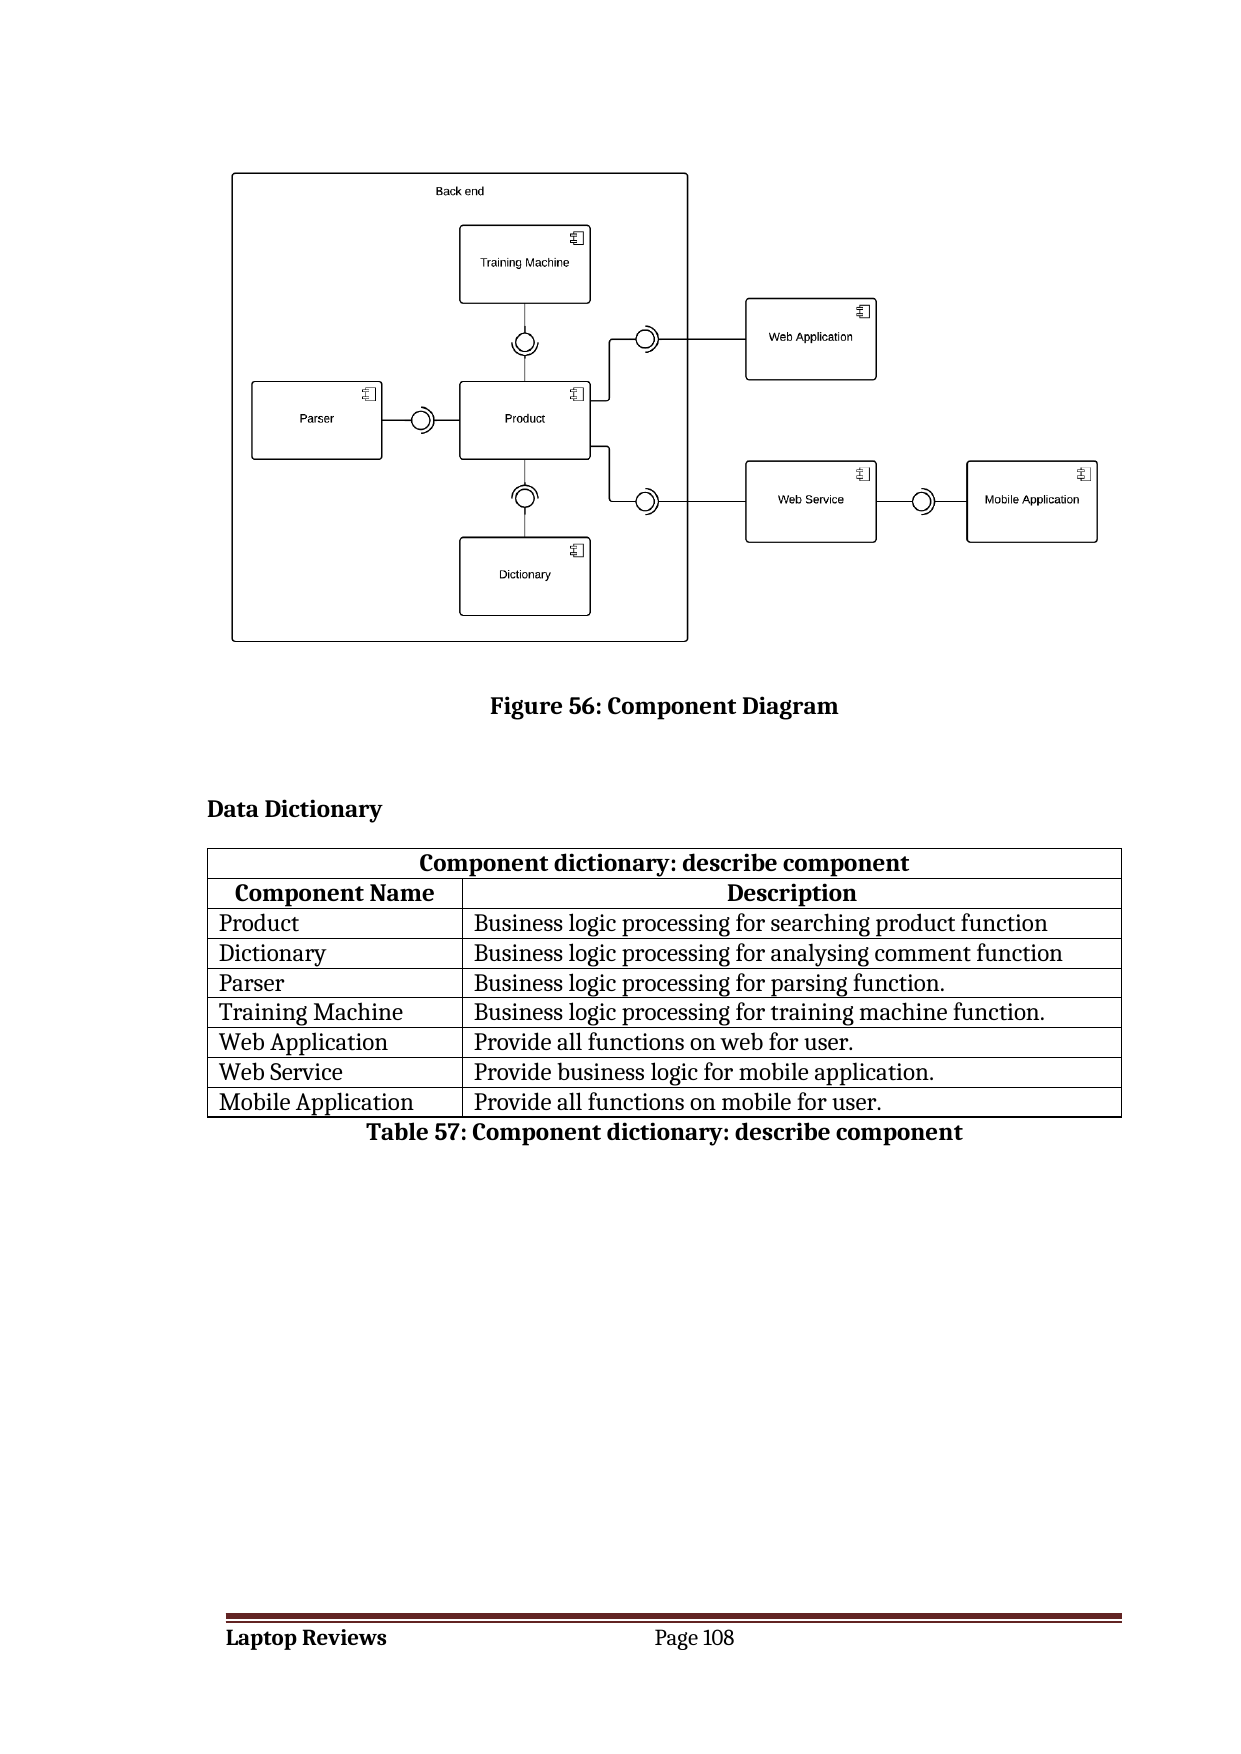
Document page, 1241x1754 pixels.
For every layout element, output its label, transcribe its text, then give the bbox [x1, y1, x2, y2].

table_cell Training Machine [208, 998, 462, 1027]
table_cell Business logic processing for training machine function. [463, 998, 1121, 1027]
table_cell Component Name [208, 879, 462, 908]
table_cell Business logic processing for parsing function. [463, 969, 1121, 997]
table_cell Provide business logic for mobile application. [463, 1058, 1121, 1087]
table_cell Web Service [208, 1058, 462, 1087]
text Figure 56: Component Diagram [207, 692, 1122, 721]
table_header Component dictionary: describe component [208, 849, 1121, 878]
table_cell Dictionary [208, 939, 462, 967]
table_cell Parser [208, 969, 462, 997]
table_cell Business logic processing for analysing comment function [463, 939, 1121, 967]
table_cell Provide all functions on mobile for user. [463, 1088, 1121, 1116]
picture [206, 147, 1123, 667]
text Data Dictionary [207, 794, 1122, 823]
table_cell Web Application [208, 1028, 462, 1057]
table_cell Product [208, 909, 462, 938]
table_cell Business logic processing for searching product function [463, 909, 1121, 938]
text Table 57: Component dictionary: describe component [207, 1118, 1122, 1146]
table_cell Provide all functions on web for user. [463, 1028, 1121, 1057]
table_cell Description [463, 879, 1121, 908]
table_cell Mobile Application [208, 1088, 462, 1116]
